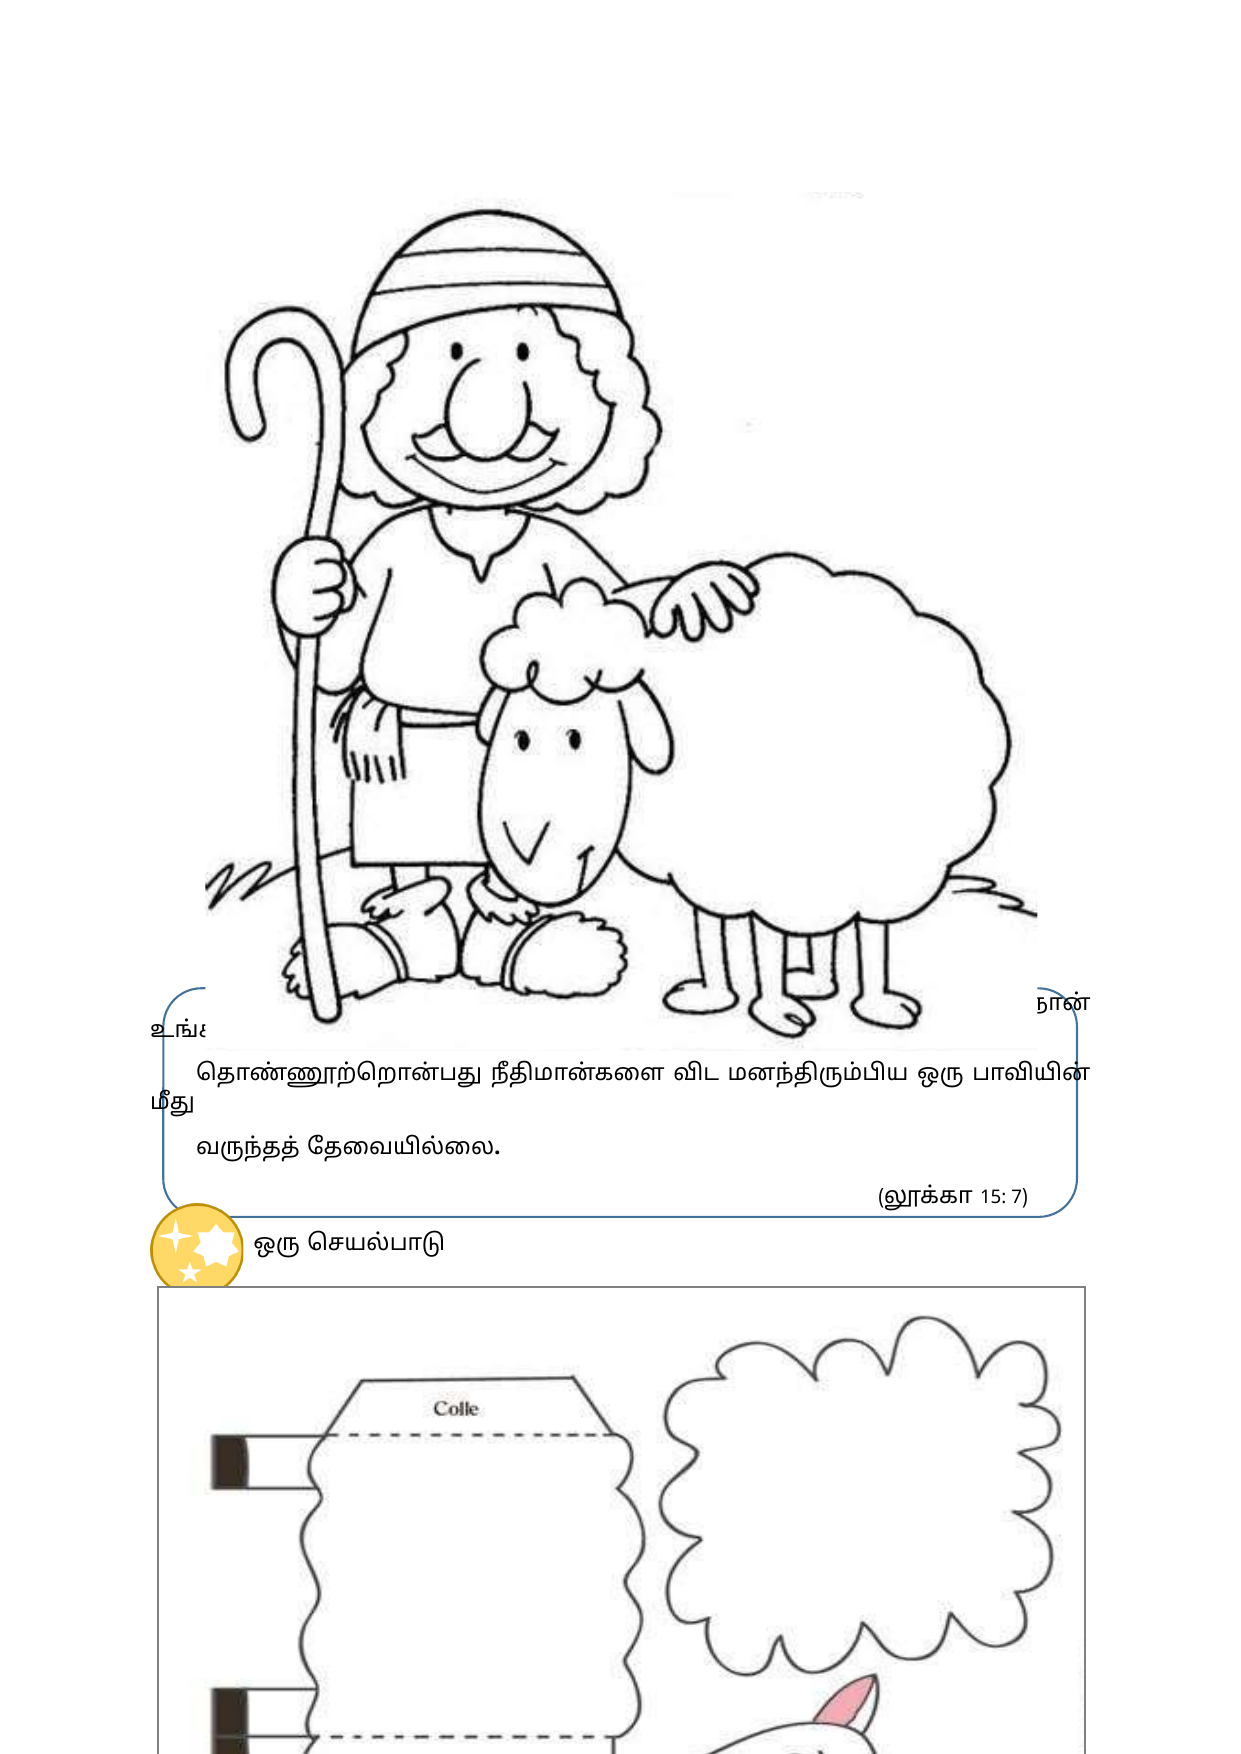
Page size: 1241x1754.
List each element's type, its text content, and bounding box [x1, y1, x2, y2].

text தொண்ணூற்றொன்பது நீதிமான்களை விட மனந்திரும்பிய ஒரு பாவியின் மீது [150, 1059, 1090, 1114]
picture [159, 1288, 1084, 1754]
text வருந்தத் தேவையில்லை. [150, 1133, 1090, 1163]
text ஒரு செயல்பாடு [244, 1229, 1090, 1256]
text (லூக்கா 15: 7) [150, 1182, 1090, 1210]
picture [150, 1203, 244, 1297]
picture [205, 192, 1038, 1051]
